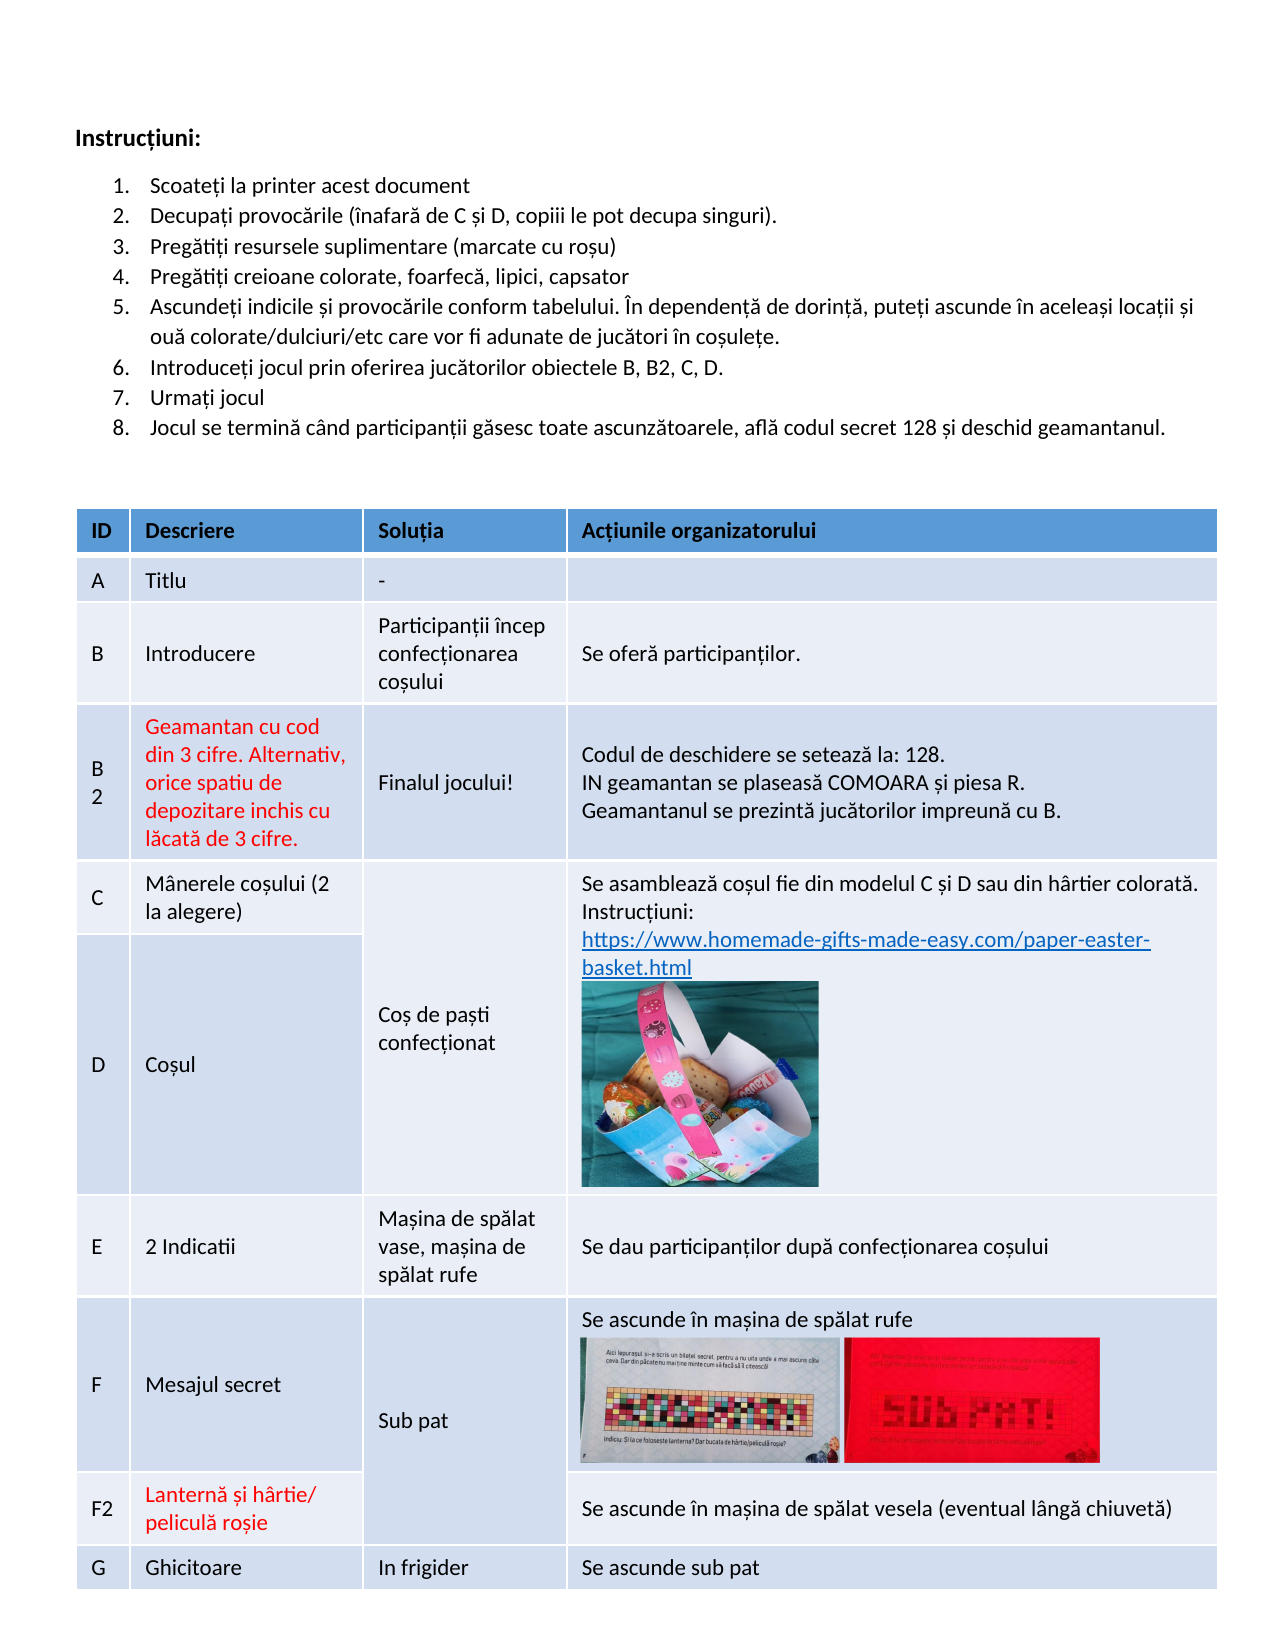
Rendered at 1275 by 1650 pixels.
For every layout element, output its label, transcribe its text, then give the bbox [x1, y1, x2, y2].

table_cell Se oferă participanților. [568, 603, 1217, 702]
table_cell Participanții încep confecționarea coșului [364, 603, 566, 702]
table_cell [568, 558, 1217, 601]
table_cell Coș de paști confecționat [364, 862, 566, 1194]
table_cell B [77, 603, 129, 702]
table_header Acțiunile organizatorului [568, 509, 1217, 552]
table_cell Coșul [131, 935, 362, 1194]
table_cell Mânerele coșului (2 la alegere) [131, 862, 362, 933]
table_cell Finalul jocului! [364, 705, 566, 859]
picture [581, 1338, 839, 1463]
list Pregătiți creioane colorate, foarfecă, lipici, capsator [112, 262, 1219, 290]
table_cell In frigider [364, 1546, 566, 1589]
table_cell Se ascunde în mașina de spălat rufe [568, 1298, 1217, 1471]
picture [845, 1338, 1099, 1462]
table_cell - [364, 558, 566, 601]
table_cell E [77, 1196, 129, 1295]
table_cell D [77, 935, 129, 1194]
table_cell Se asamblează coșul fie din modelul C și D sau din hârtier colorată. Instrucțiuni: https://www.homemade-gifts-made-easy.com/paper-easter-basket.html [568, 862, 1217, 1194]
table_cell Ghicitoare [131, 1546, 362, 1589]
table_cell Codul de deschidere se setează la: 128. IN geamantan se plaseasă COMOARA și piesa R. Geamantanul se prezintă jucătorilor impreună cu B. [568, 705, 1217, 859]
list Scoateți la printer acest document [112, 171, 1219, 199]
table_cell Introducere [131, 603, 362, 702]
table_cell F [77, 1298, 129, 1471]
text Instrucțiuni: [75, 122, 1219, 152]
table_cell B2 [77, 705, 129, 859]
picture [581, 981, 819, 1187]
table_cell Titlu [131, 558, 362, 601]
list Pregătiți resursele suplimentare (marcate cu roșu) [112, 232, 1219, 260]
list Ascundeți indicile și provocările conform tabelului. În dependență de dorință, puteți ascunde în aceleași locații și ouă colorate/dulciuri/etc care vor fi adunate de jucători în coșulețe. [112, 292, 1219, 351]
table_cell Sub pat [364, 1298, 566, 1544]
table_cell Se ascunde în mașina de spălat vesela (eventual lângă chiuvetă) [568, 1473, 1217, 1544]
list Jocul se termină când participanții găsesc toate ascunzătoarele, află codul secret 128 și deschid geamantanul. [112, 413, 1219, 441]
table_cell G [77, 1546, 129, 1589]
table_header ID [77, 509, 129, 552]
list Urmați jocul [112, 383, 1219, 411]
table_cell F2 [77, 1473, 129, 1544]
table_header Descriere [131, 509, 362, 552]
table_cell Geamantan cu cod din 3 cifre. Alternativ, orice spatiu de depozitare inchis cu lăcată de 3 cifre. [131, 705, 362, 859]
table_cell Mașina de spălat vase, mașina de spălat rufe [364, 1196, 566, 1295]
table_cell Lanternă și hârtie/ peliculă roșie [131, 1473, 362, 1544]
table_cell Se dau participanților după confecționarea coșului [568, 1196, 1217, 1295]
table_cell Se ascunde sub pat [568, 1546, 1217, 1589]
table_cell 2 Indicatii [131, 1196, 362, 1295]
table_header Soluția [364, 509, 566, 552]
table_cell Mesajul secret [131, 1298, 362, 1471]
list Decupați provocările (înafară de C și D, copiii le pot decupa singuri). [112, 202, 1219, 230]
table_cell A [77, 558, 129, 601]
table_cell C [77, 862, 129, 933]
list Introduceți jocul prin oferirea jucătorilor obiectele B, B2, C, D. [112, 353, 1219, 381]
